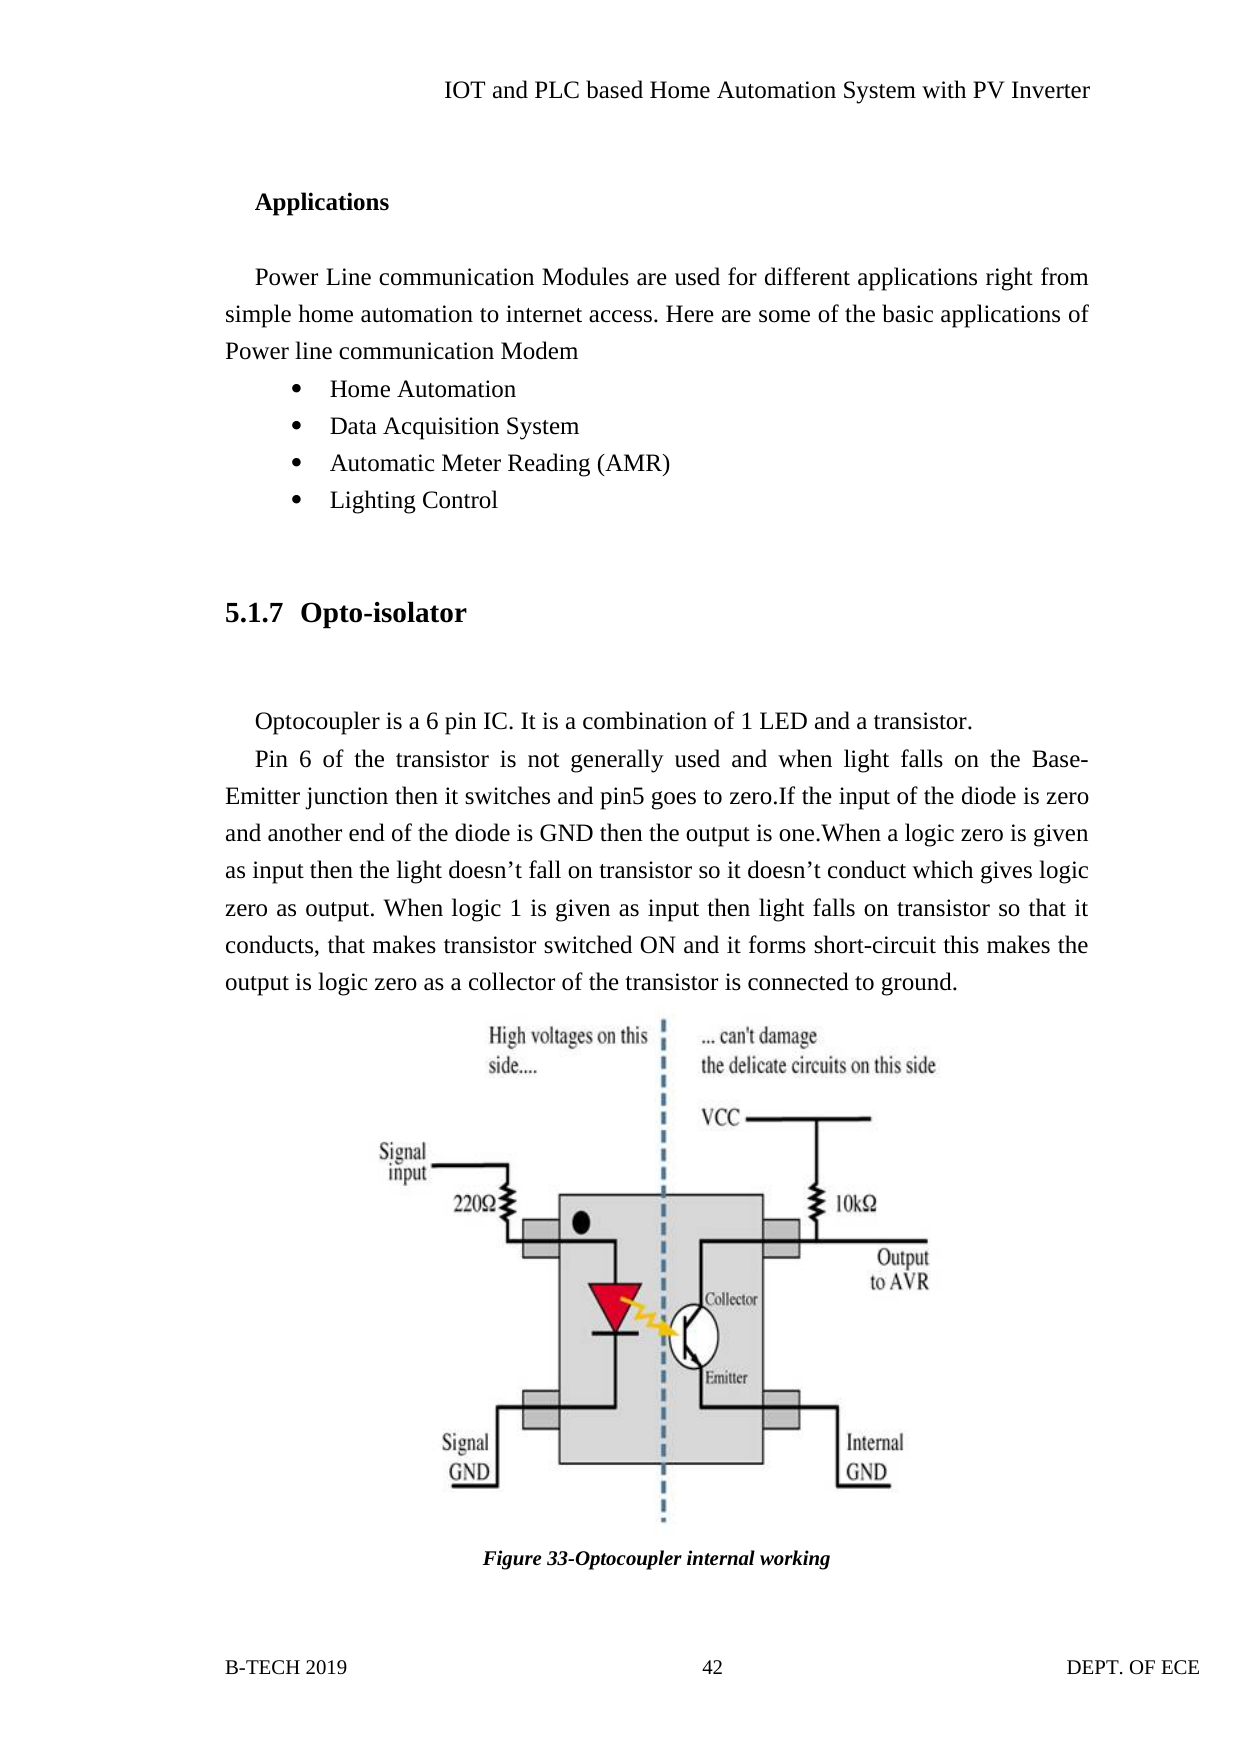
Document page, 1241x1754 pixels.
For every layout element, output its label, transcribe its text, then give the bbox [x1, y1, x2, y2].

text Optocoupler is a 6 pin IC. It is a combination of 1 LED and a transistor. [225, 706, 1090, 735]
list Lighting Control [292, 486, 1090, 514]
text Applications [225, 187, 1090, 216]
list Home Automation [292, 374, 1090, 402]
subtitle Opto-isolator [225, 596, 1090, 629]
text Power Line communication Modules are used for different applications right from simple home automation to internet access. Here are some of the basic applications of Power line communication Modem [225, 262, 1090, 365]
picture [358, 1004, 957, 1538]
list Automatic Meter Reading (AMR) [292, 448, 1090, 477]
text Pin 6 of the transistor is not generally used and when light falls on the Base-Emitter junction then it switches and pin5 goes to zero.If the input of the diode is zero and another end of the diode is GND then the output is one.When a logic zero is given as input then the light doesn’t fall on transistor so it doesn’t conduct which gives logic zero as output. When logic 1 is given as input then light falls on transistor so that it conducts, that makes transistor switched ON and it forms short-circuit this makes the output is logic zero as a collector of the transistor is connected to ground. [225, 744, 1090, 996]
text Figure 33-Optocoupler internal working [225, 1546, 1090, 1570]
list Data Acquisition System [292, 411, 1090, 440]
